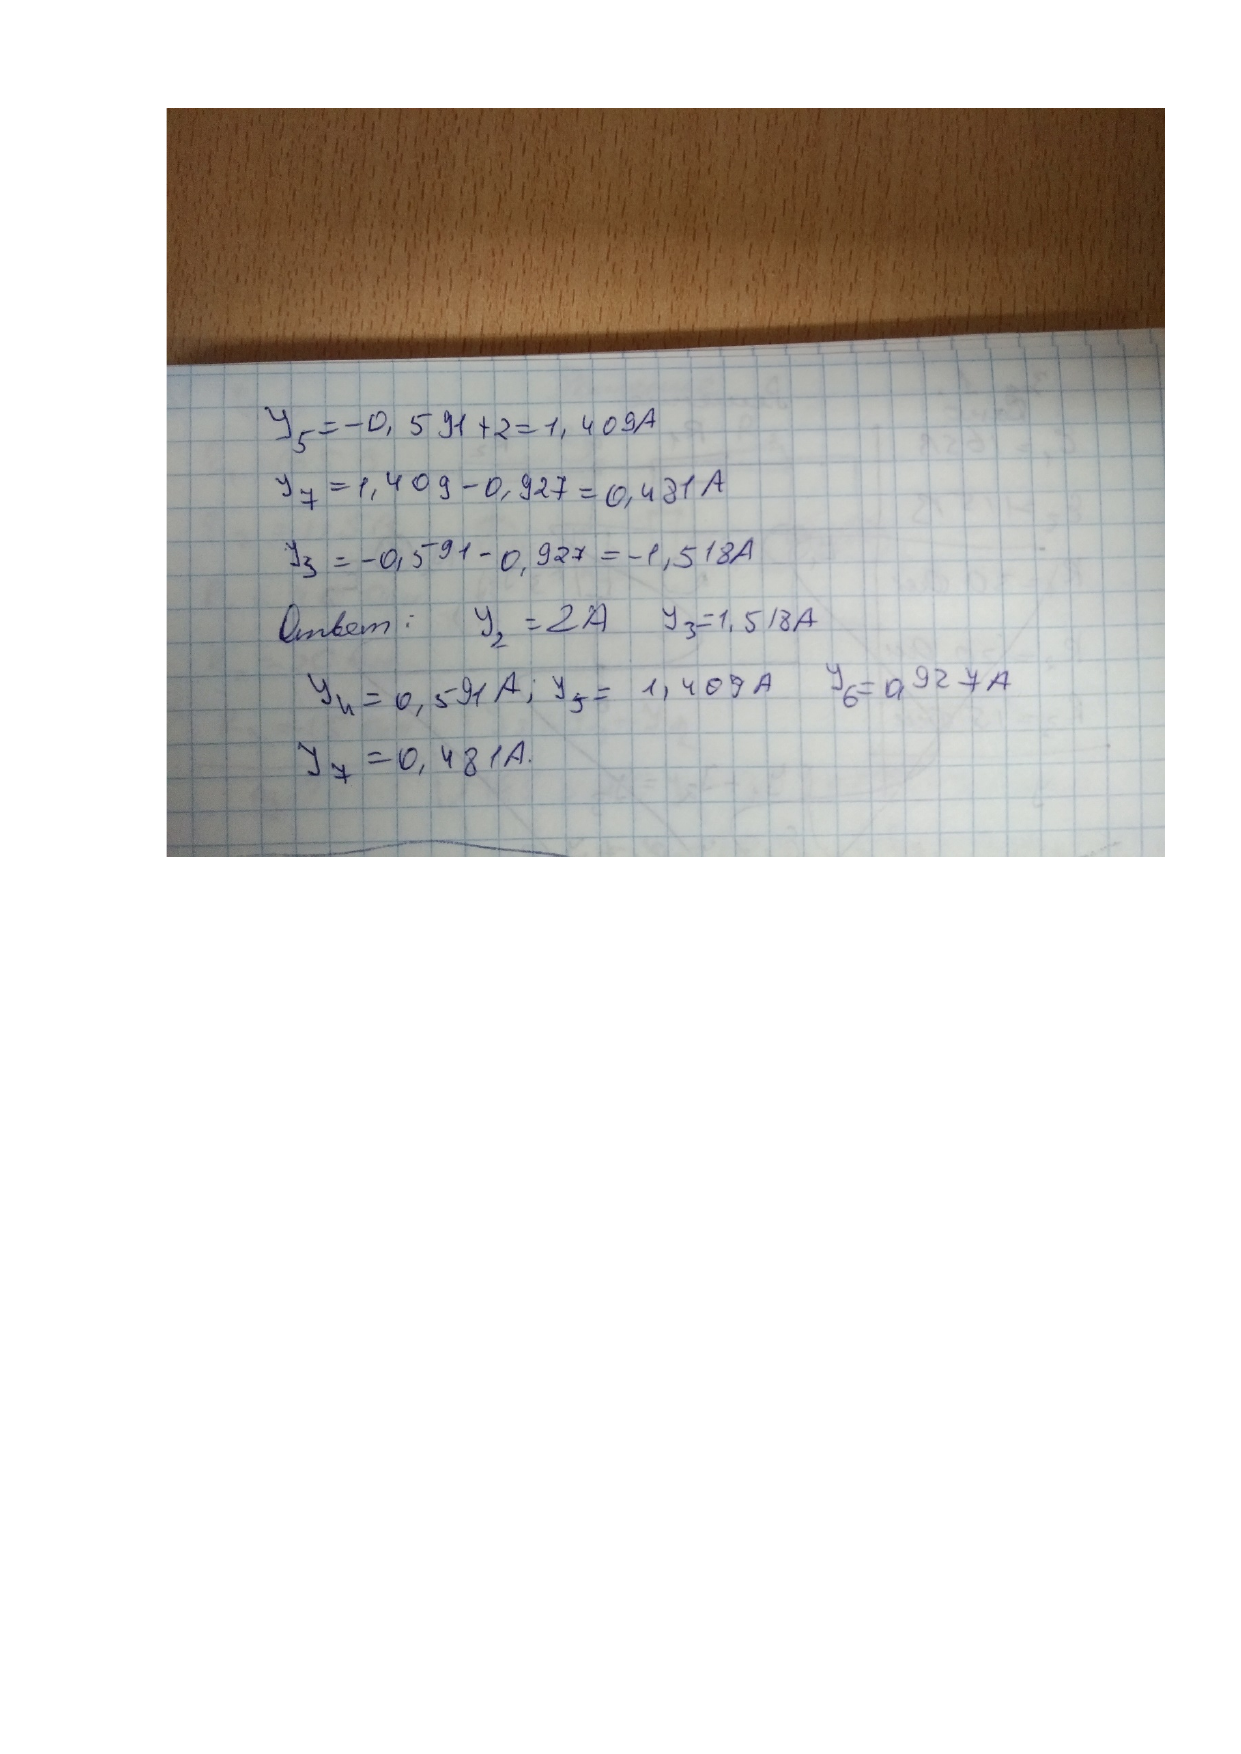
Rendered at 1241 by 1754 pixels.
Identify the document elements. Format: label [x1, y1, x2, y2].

picture [166, 108, 1165, 857]
